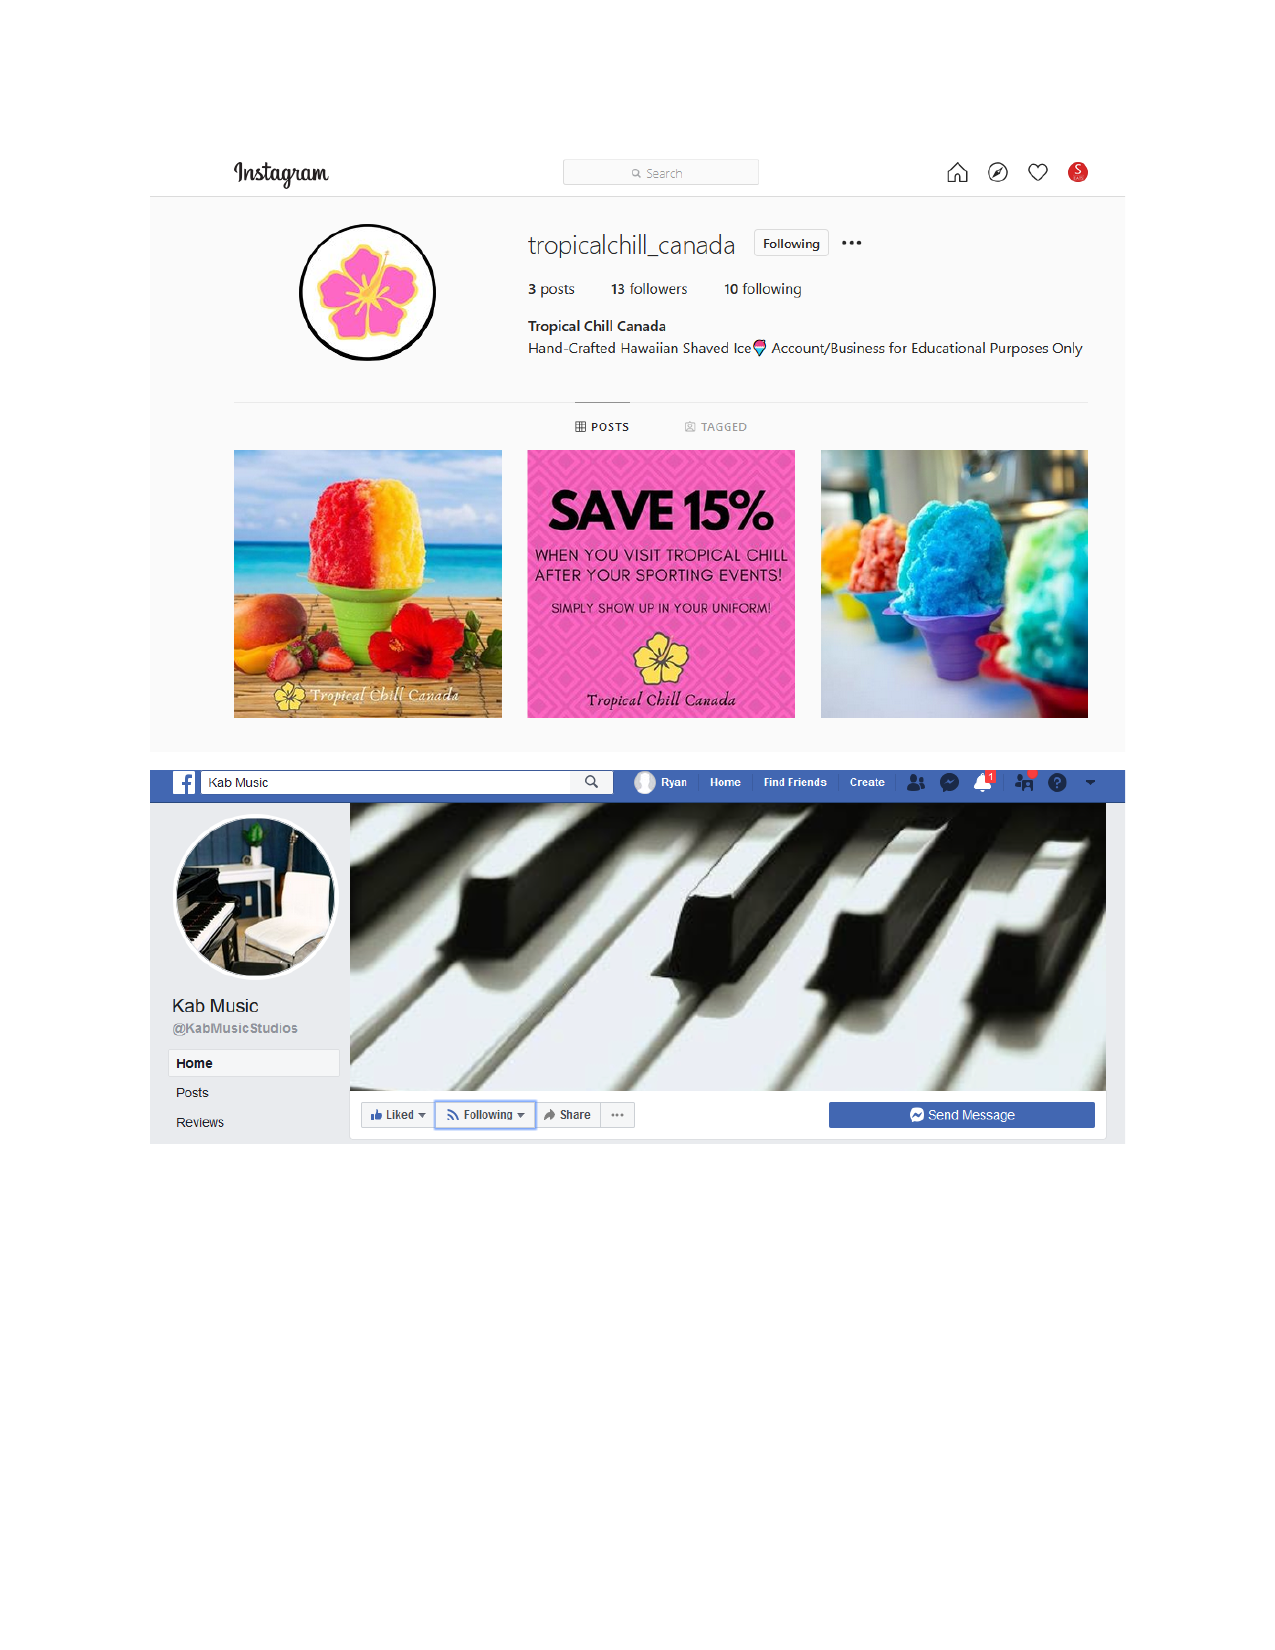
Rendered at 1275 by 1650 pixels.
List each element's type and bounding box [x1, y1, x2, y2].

picture [150, 150, 1125, 752]
picture [150, 770, 1125, 1144]
